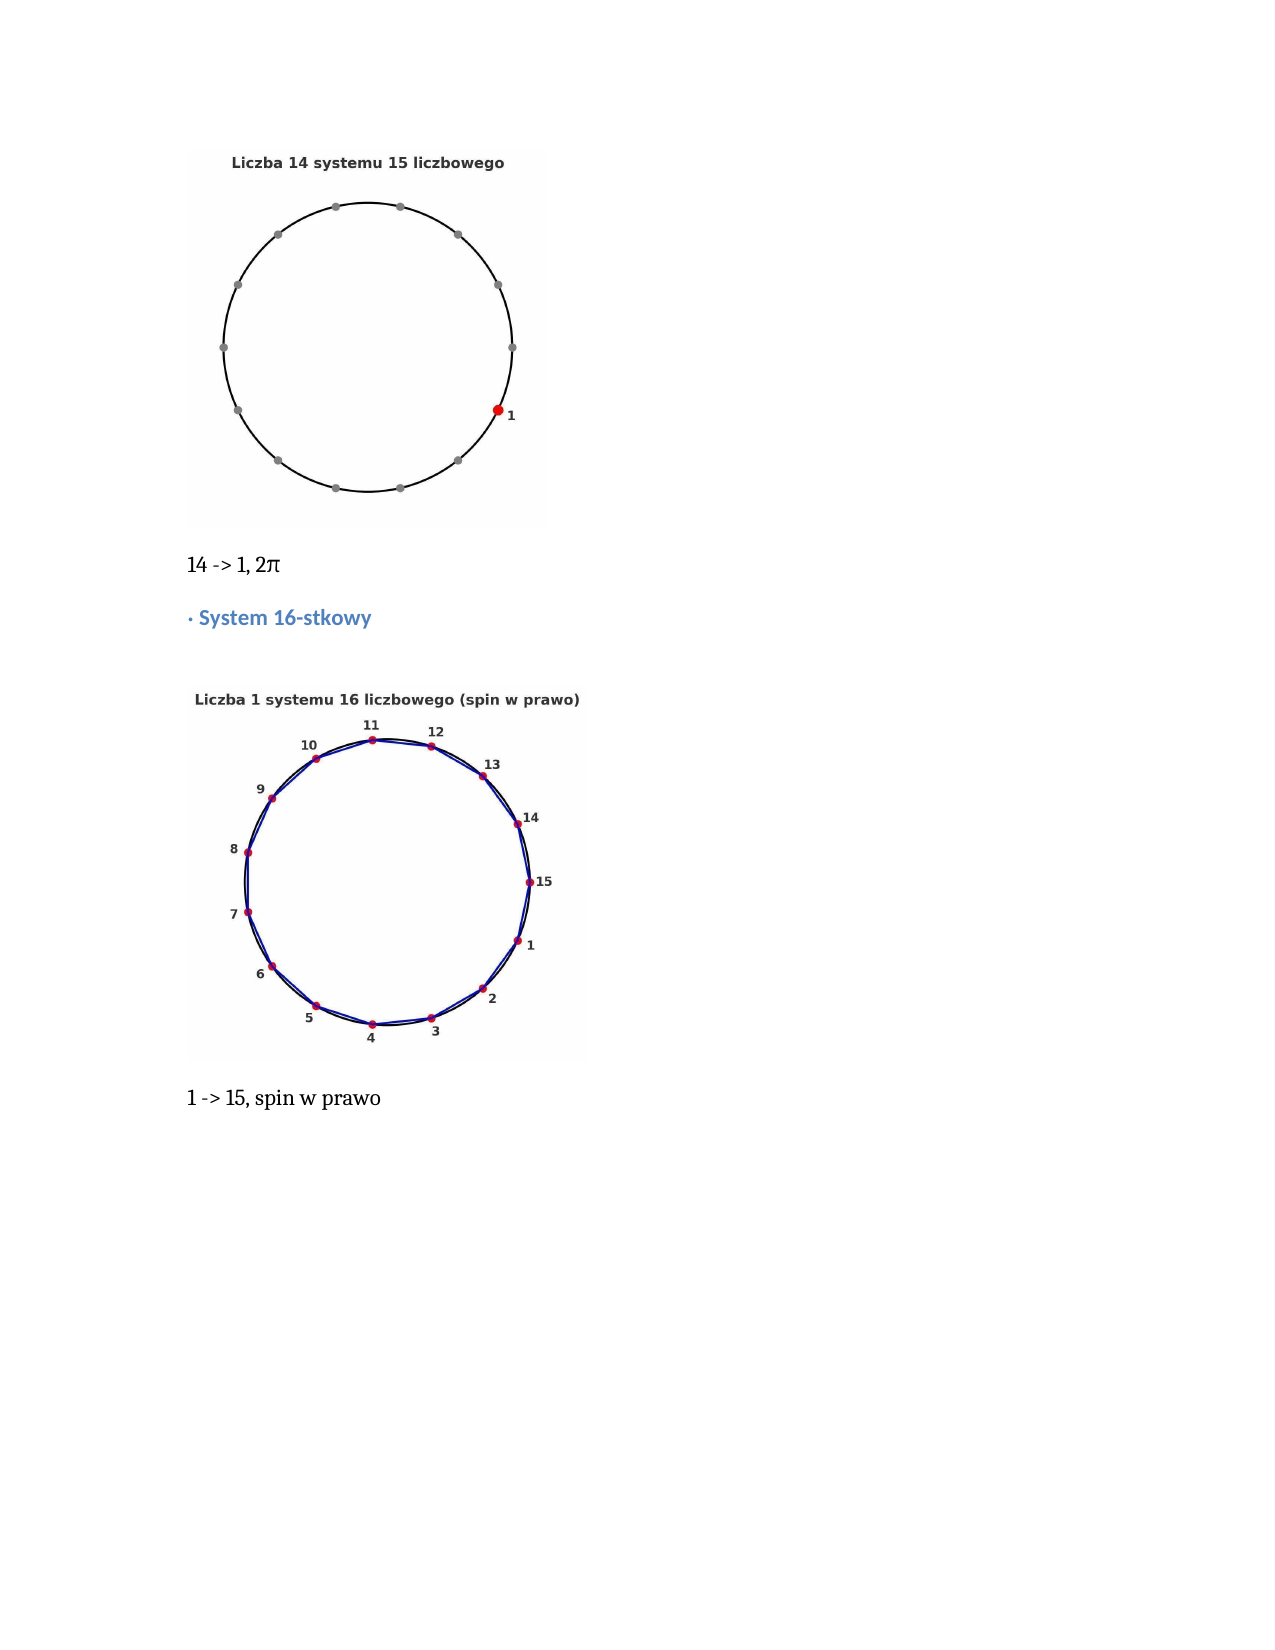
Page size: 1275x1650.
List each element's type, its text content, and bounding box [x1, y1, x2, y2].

text 1 -> 15, spin w prawo [187, 1085, 1087, 1111]
picture [187, 686, 587, 1061]
subtitle 📌 System 16-stkowy [187, 603, 1087, 631]
text 14 -> 1, 2π [187, 552, 1087, 578]
picture [187, 150, 548, 528]
